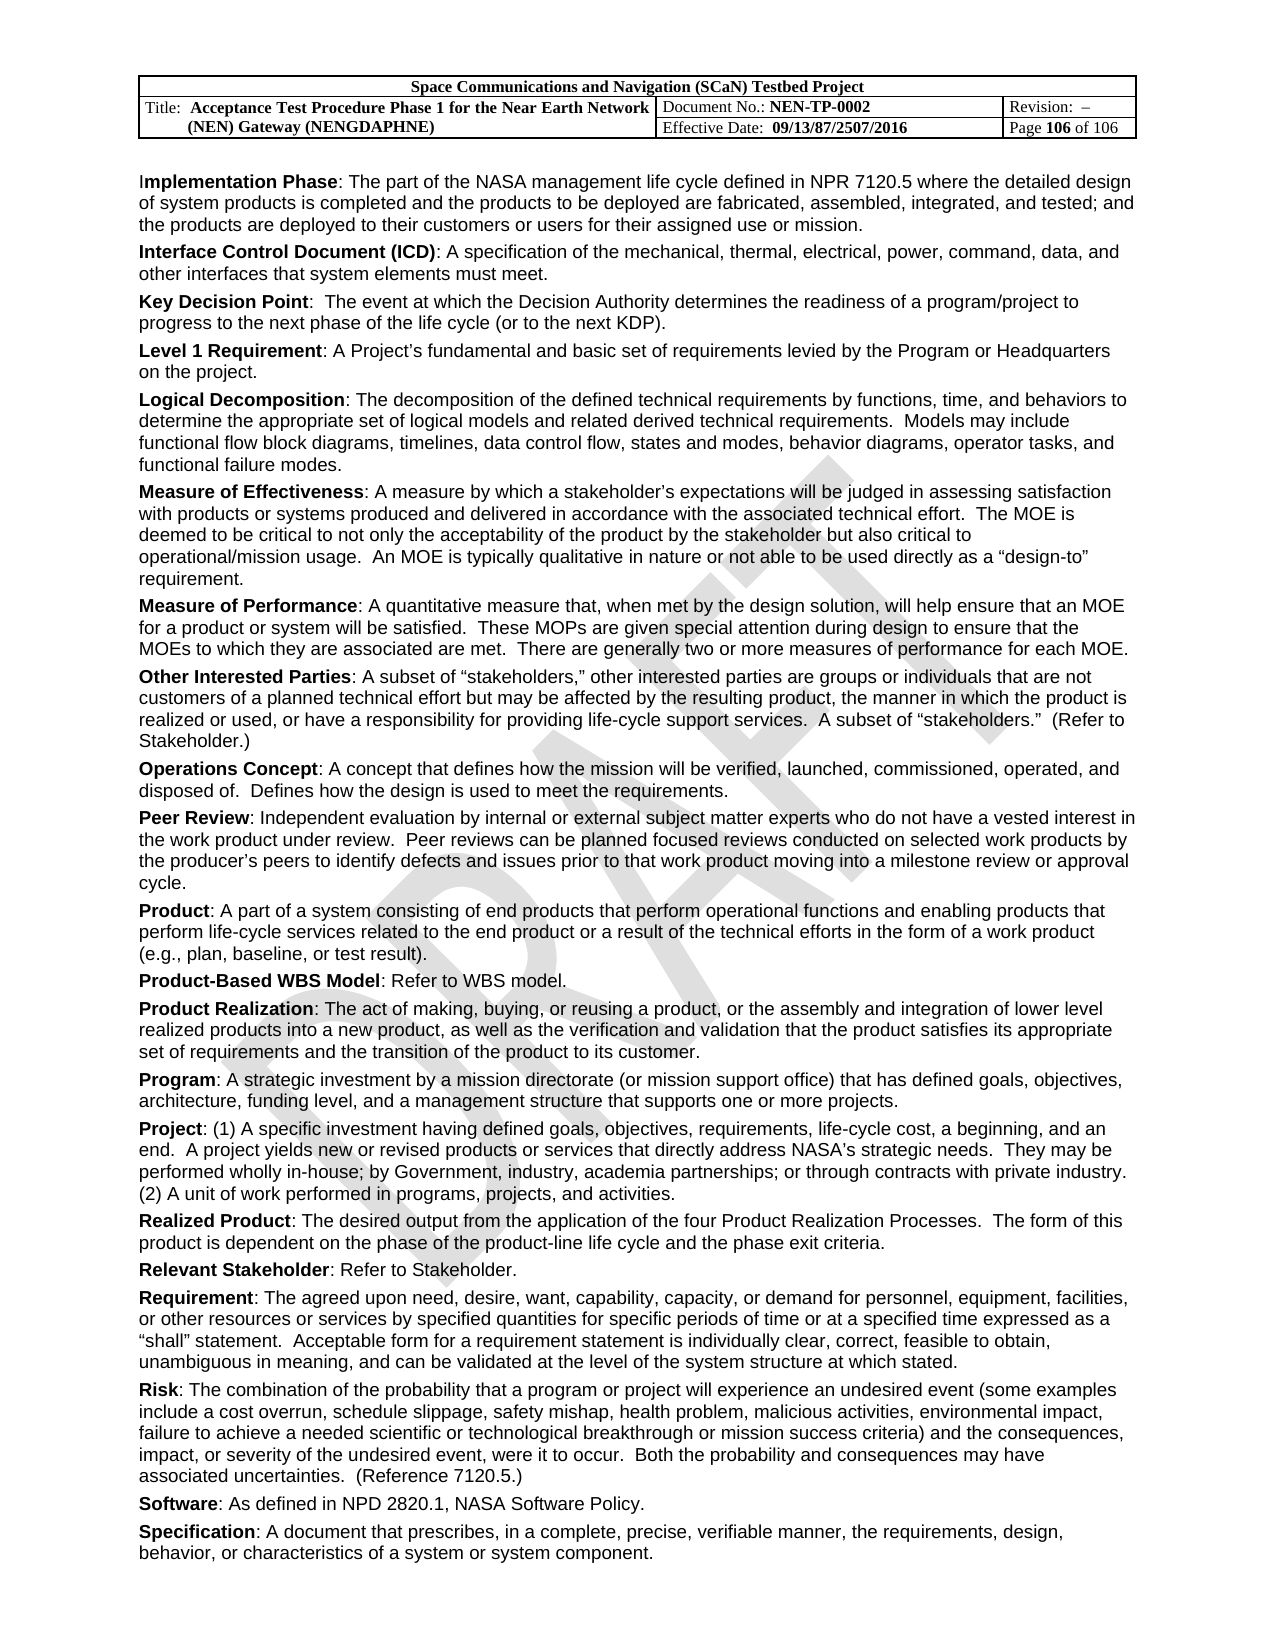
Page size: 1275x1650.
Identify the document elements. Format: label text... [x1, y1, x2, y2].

table_cell Product-Based WBS Model: Refer to WBS model. [139, 967, 1136, 995]
table_cell Level 1 Requirement: A Project’s fundamental and basic set of requirements levied by the Program or Headquarters on the project. [139, 337, 1136, 386]
table_cell Implementation Phase: The part of the NASA management life cycle defined in NPR 7120.5 where the detailed design of system products is completed and the products to be deployed are fabricated, assembled, integrated, and tested; and the products are deployed to their customers or users for their assigned use or mission. [139, 168, 1136, 238]
table_cell Relevant Stakeholder: Refer to Stakeholder. [139, 1256, 1136, 1284]
table_cell Risk: The combination of the probability that a program or project will experience an undesired event (some examples include a cost overrun, schedule slippage, safety mishap, health problem, malicious activities, environmental impact, failure to achieve a needed scientific or technological breakthrough or mission success criteria) and the consequences, impact, or severity of the undesired event, were it to occur. Both the probability and consequences may have associated uncertainties. (Reference 7120.5.) [139, 1376, 1136, 1490]
table_cell Key Decision Point: The event at which the Decision Authority determines the readiness of a program/project to progress to the next phase of the life cycle (or to the next KDP). [139, 288, 1136, 337]
table_cell Logical Decomposition: The decomposition of the defined technical requirements by functions, time, and behaviors to determine the appropriate set of logical models and related derived technical requirements. Models may include functional flow block diagrams, timelines, data control flow, states and modes, behavior diagrams, operator tasks, and functional failure modes. [139, 386, 1136, 478]
table_cell Other Interested Parties: A subset of “stakeholders,” other interested parties are groups or individuals that are not customers of a planned technical effort but may be affected by the resulting product, the manner in which the product is realized or used, or have a responsibility for providing life-cycle support services. A subset of “stakeholders.” (Refer to Stakeholder.) [139, 663, 1136, 755]
table_cell Operations Concept: A concept that defines how the mission will be verified, launched, commissioned, operated, and disposed of. Defines how the design is used to meet the requirements. [139, 755, 1136, 804]
table_cell Requirement: The agreed upon need, desire, want, capability, capacity, or demand for personnel, equipment, facilities, or other resources or services by specified quantities for specific periods of time or at a specified time expressed as a “shall” statement. Acceptable form for a requirement statement is individually clear, correct, feasible to obtain, unambiguous in meaning, and can be validated at the level of the system structure at which stated. [139, 1284, 1136, 1376]
table_cell Measure of Performance: A quantitative measure that, when met by the design solution, will help ensure that an MOE for a product or system will be satisfied. These MOPs are given special attention during design to ensure that the MOEs to which they are associated are met. There are generally two or more measures of performance for each MOE. [139, 592, 1136, 663]
table_cell Specification: A document that prescribes, in a complete, precise, verifiable manner, the requirements, design, behavior, or characteristics of a system or system component. [139, 1518, 1136, 1567]
table_cell Software: As defined in NPD 2820.1, NASA Software Policy. [139, 1490, 1136, 1517]
table_cell Realized Product: The desired output from the application of the four Product Realization Processes. The form of this product is dependent on the phase of the product-line life cycle and the phase exit criteria. [139, 1207, 1136, 1256]
table_cell Project: (1) A specific investment having defined goals, objectives, requirements, life-cycle cost, a beginning, and an end. A project yields new or revised products or services that directly address NASA’s strategic needs. They may be performed wholly in-house; by Government, industry, academia partnerships; or through contracts with private industry. (2) A unit of work performed in programs, projects, and activities. [139, 1115, 1136, 1207]
table_cell Peer Review: Independent evaluation by internal or external subject matter experts who do not have a vested interest in the work product under review. Peer reviews can be planned focused reviews conducted on selected work products by the producer’s peers to identify defects and issues prior to that work product moving into a milestone review or approval cycle. [139, 804, 1136, 896]
table_cell Program: A strategic investment by a mission directorate (or mission support office) that has defined goals, objectives, architecture, funding level, and a management structure that supports one or more projects. [139, 1065, 1136, 1114]
table_cell Measure of Effectiveness: A measure by which a stakeholder’s expectations will be judged in assessing satisfaction with products or systems produced and delivered in accordance with the associated technical effort. The MOE is deemed to be critical to not only the acceptability of the product by the stakeholder but also critical to operational/mission usage. An MOE is typically qualitative in nature or not able to be used directly as a “design-to” requirement. [139, 478, 1136, 592]
table_cell Interface Control Document (ICD): A specification of the mechanical, thermal, electrical, power, command, data, and other interfaces that system elements must meet. [139, 238, 1136, 287]
table_cell Product: A part of a system consisting of end products that perform operational functions and enabling products that perform life-cycle services related to the end product or a result of the technical efforts in the form of a work product (e.g., plan, baseline, or test result). [139, 896, 1136, 967]
table_cell Product Realization: The act of making, buying, or reusing a product, or the assembly and integration of lower level realized products into a new product, as well as the verification and validation that the product satisfies its appropriate set of requirements and the transition of the product to its customer. [139, 995, 1136, 1065]
